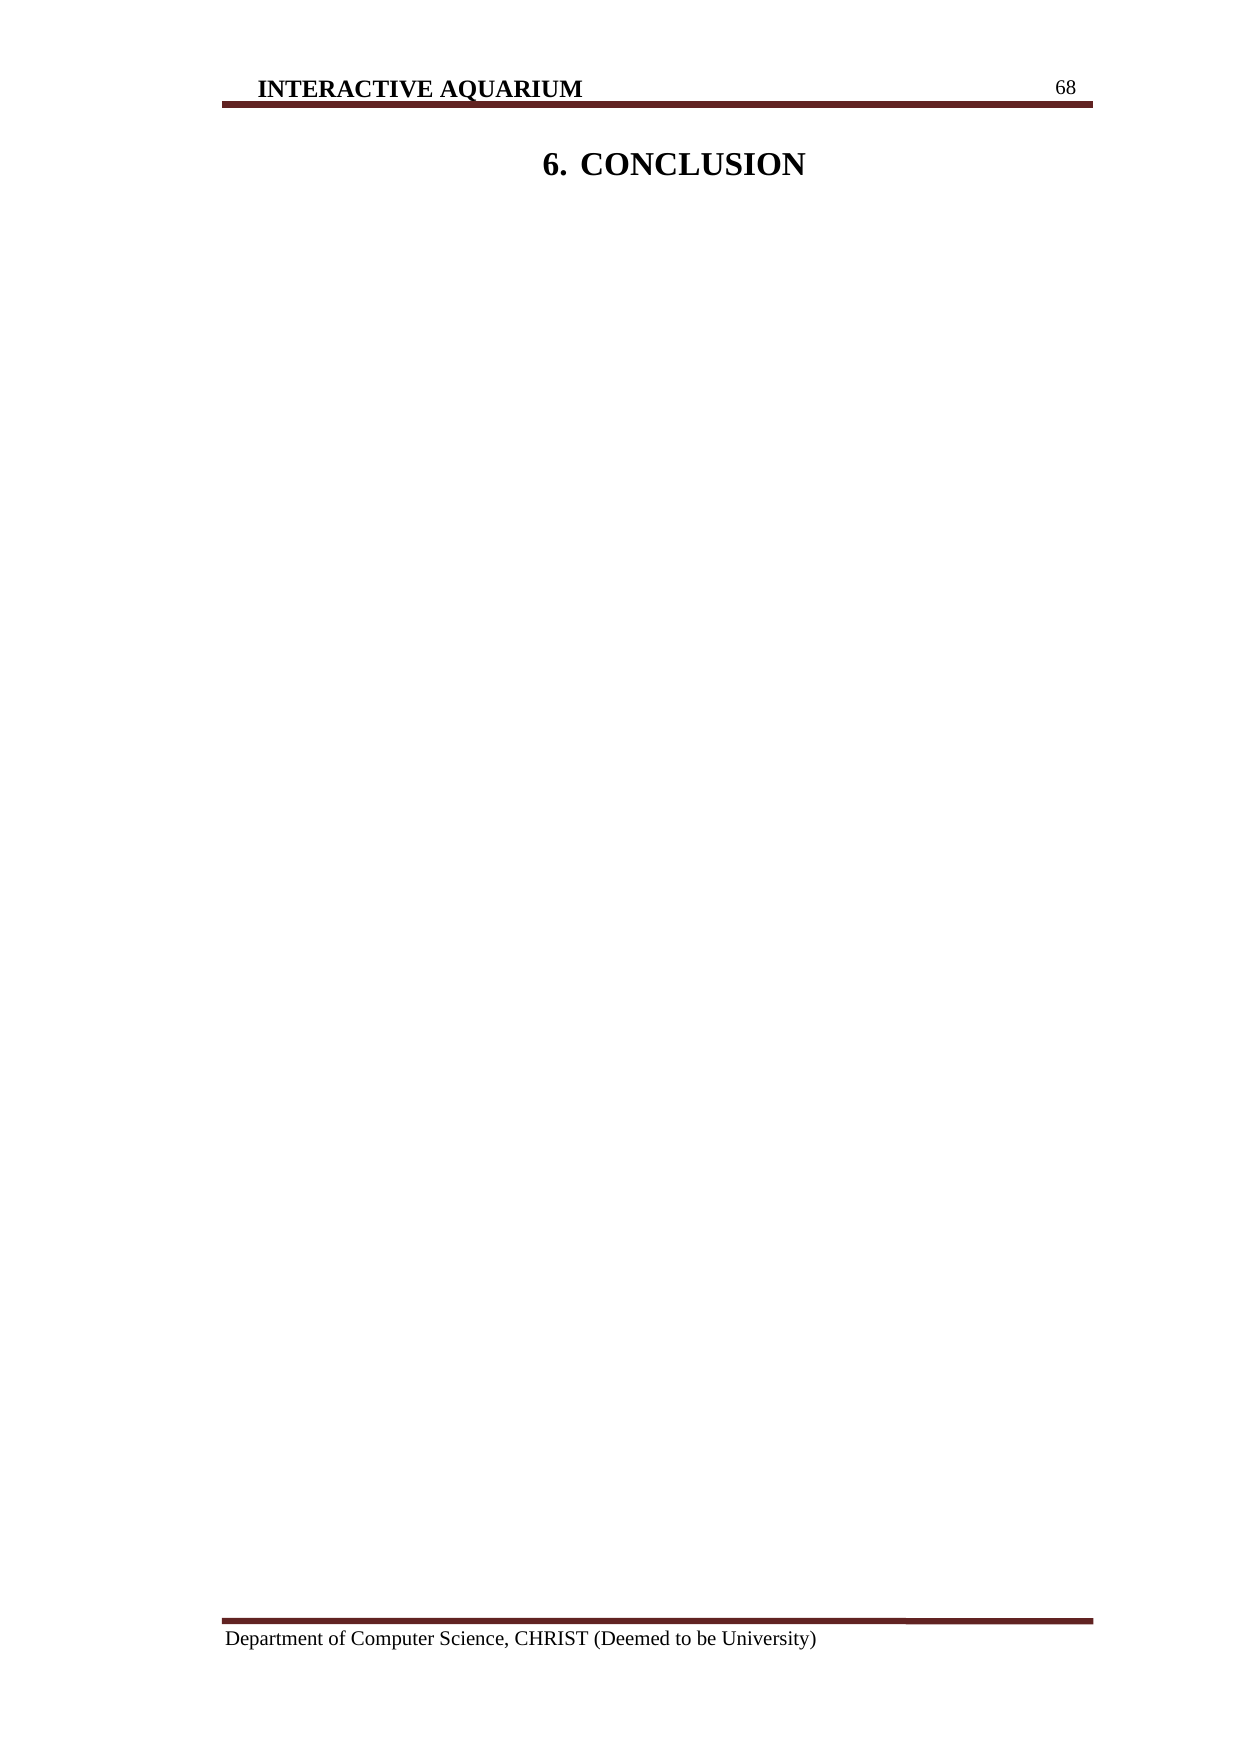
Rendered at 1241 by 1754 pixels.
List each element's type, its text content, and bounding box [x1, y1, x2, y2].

subtitle CONCLUSION [223, 144, 1126, 183]
